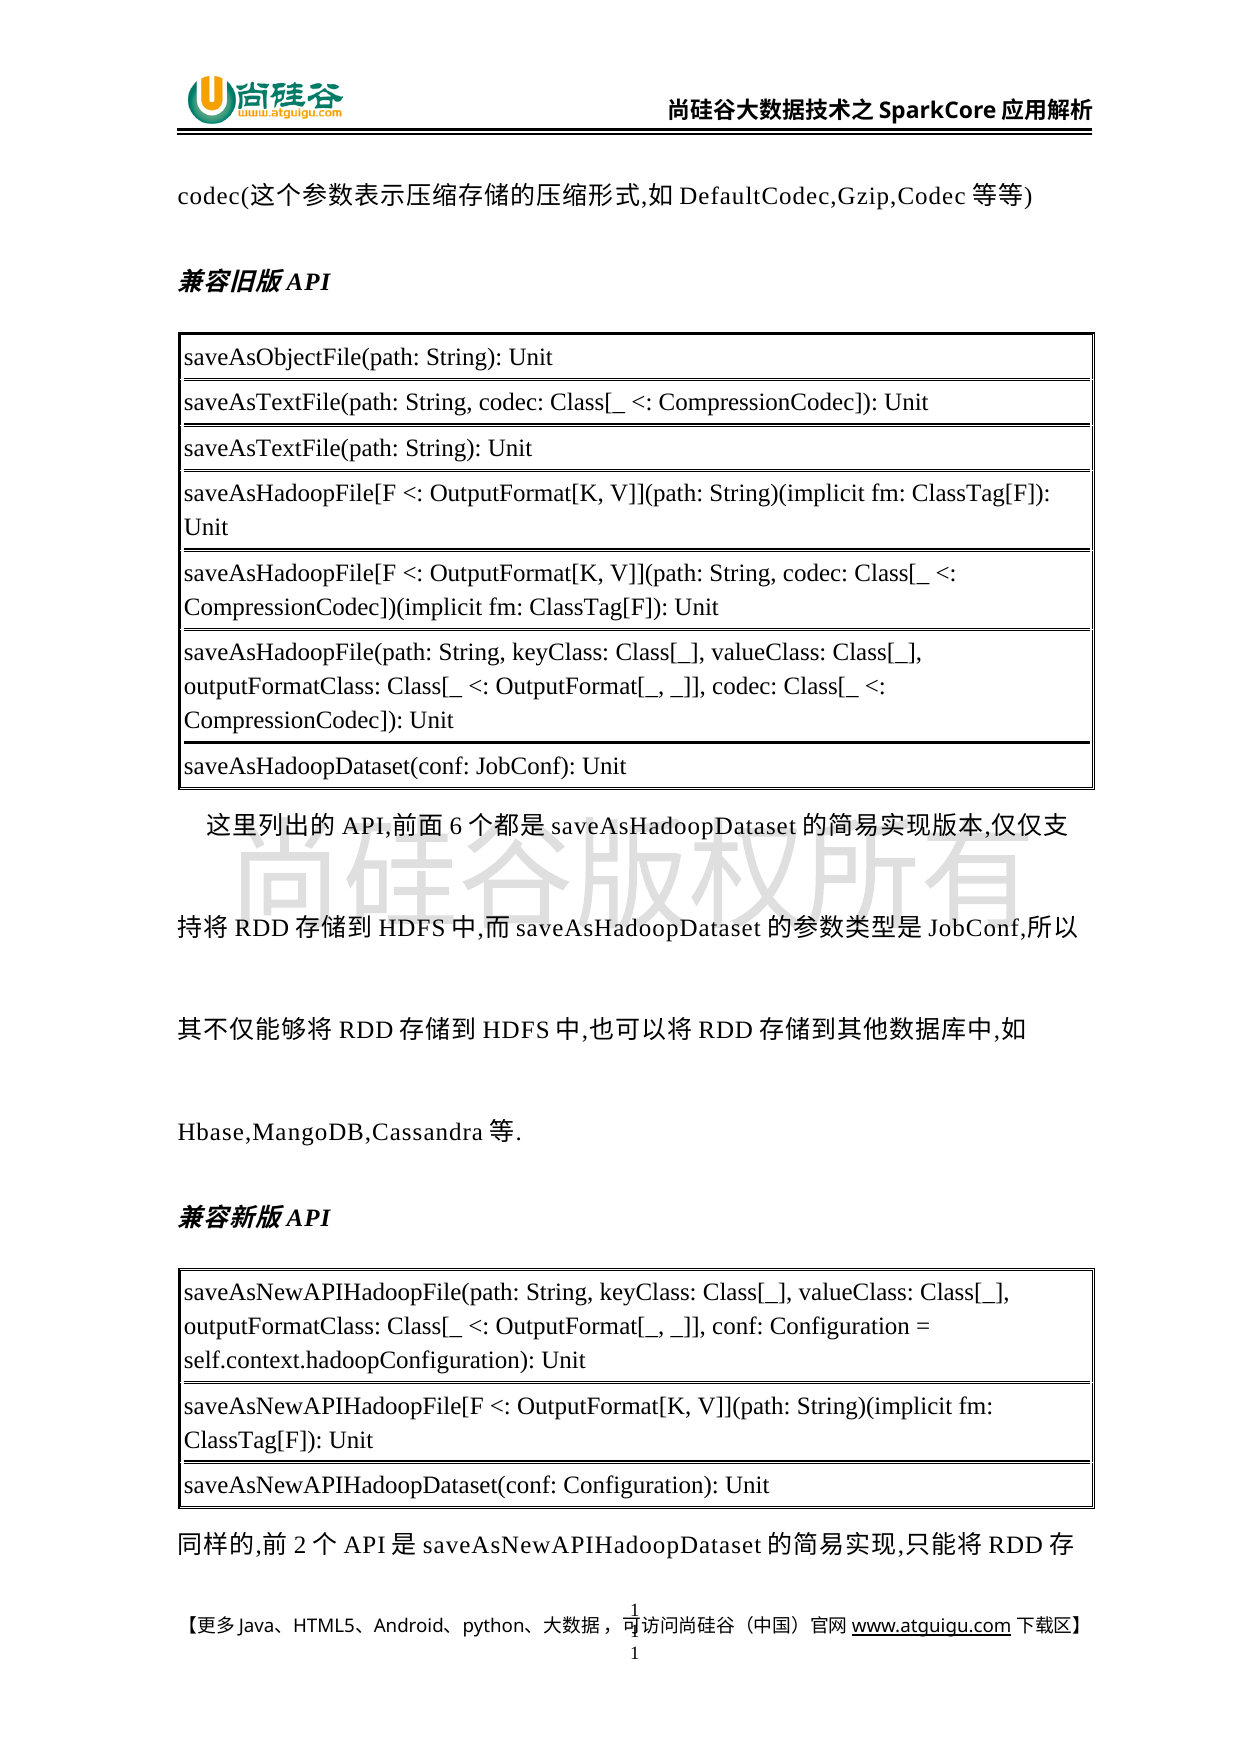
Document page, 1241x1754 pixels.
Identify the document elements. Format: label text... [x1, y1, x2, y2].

picture [177, 68, 362, 128]
table_cell saveAsHadoopFile[F <: OutputFormat[K, V]](path: String)(implicit fm: ClassTag[F]): Unit [181, 469, 1092, 548]
table_cell saveAsTextFile(path: String, codec: Class[_ <: CompressionCodec]): Unit [181, 378, 1092, 423]
text 这里列出的API,前面6个都是saveAsHadoopDataset的简易实现版本,仅仅支持将RDD存储到HDFS中,而saveAsHadoopDataset的参数类型是JobConf,所以其不仅能够将RDD存储到HDFS中,也可以将RDD存储到其他数据库中,如Hbase,MangoDB,Cassandra等. [177, 790, 1092, 1163]
table_cell saveAsNewAPIHadoopDataset(conf: Configuration): Unit [181, 1460, 1092, 1506]
table_header saveAsObjectFile(path: String): Unit [181, 335, 1092, 377]
table_cell saveAsHadoopFile(path: String, keyClass: Class[_], valueClass: Class[_], outputFormatClass: Class[_ <: OutputFormat[_, _]], codec: Class[_ <: CompressionCodec]): Unit [181, 628, 1092, 741]
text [177, 160, 1092, 228]
table_cell saveAsTextFile(path: String): Unit [181, 423, 1092, 468]
table_cell saveAsNewAPIHadoopFile[F <: OutputFormat[K, V]](path: String)(implicit fm: ClassTag[F]): Unit [180, 1381, 1093, 1460]
table_header saveAsNewAPIHadoopFile(path: String, keyClass: Class[_], valueClass: Class[_], outputFormatClass: Class[_ <: OutputFormat[_, _]], conf: Configuration = self.context.hadoopConfiguration): Unit [181, 1271, 1092, 1381]
text 兼容旧版API [177, 246, 1092, 314]
text 兼容新版API [177, 1181, 1092, 1249]
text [177, 1509, 1092, 1577]
table_cell saveAsHadoopFile[F <: OutputFormat[K, V]](path: String, codec: Class[_ <: CompressionCodec])(implicit fm: ClassTag[F]): Unit [181, 548, 1092, 627]
table_cell saveAsHadoopDataset(conf: JobConf): Unit [181, 741, 1092, 786]
